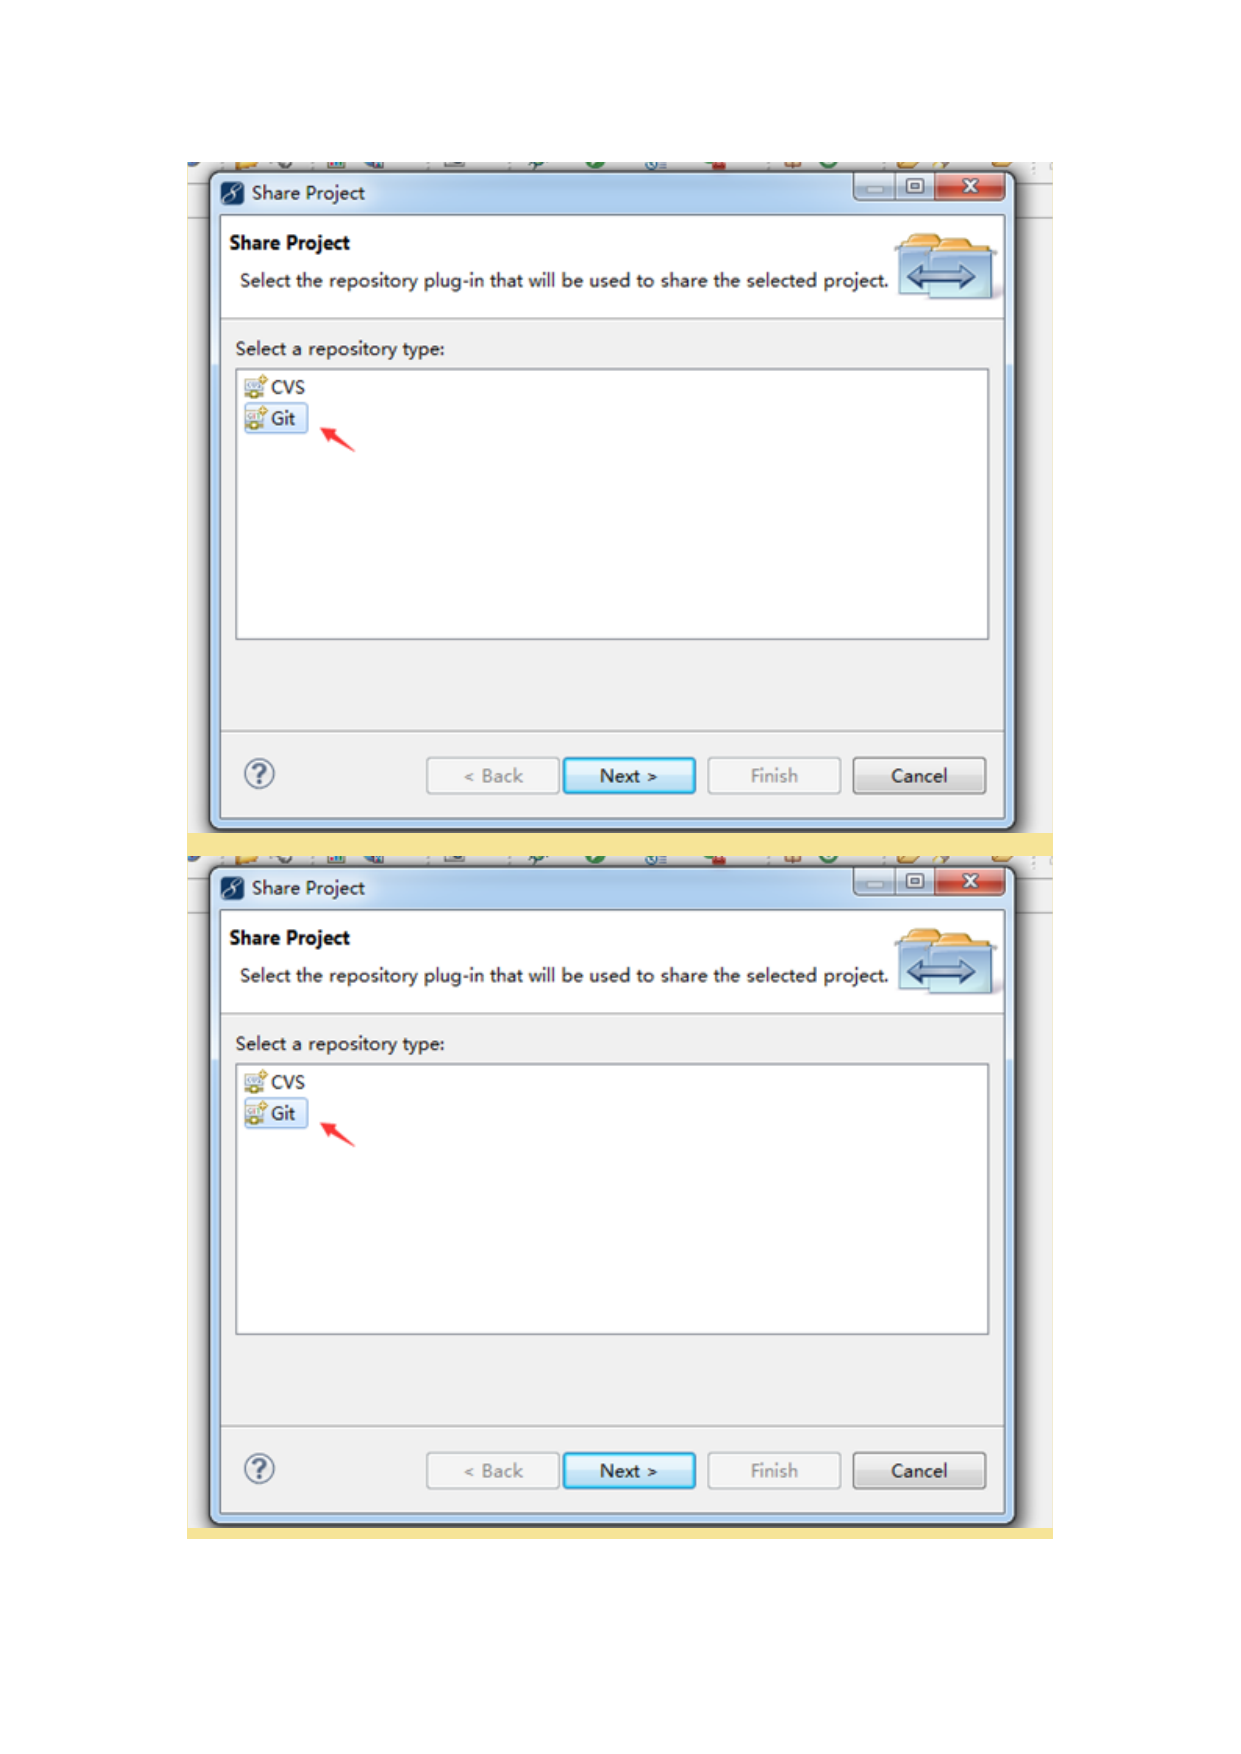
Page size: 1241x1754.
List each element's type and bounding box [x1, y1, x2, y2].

picture [187, 856, 1053, 1528]
picture [187, 162, 1053, 833]
